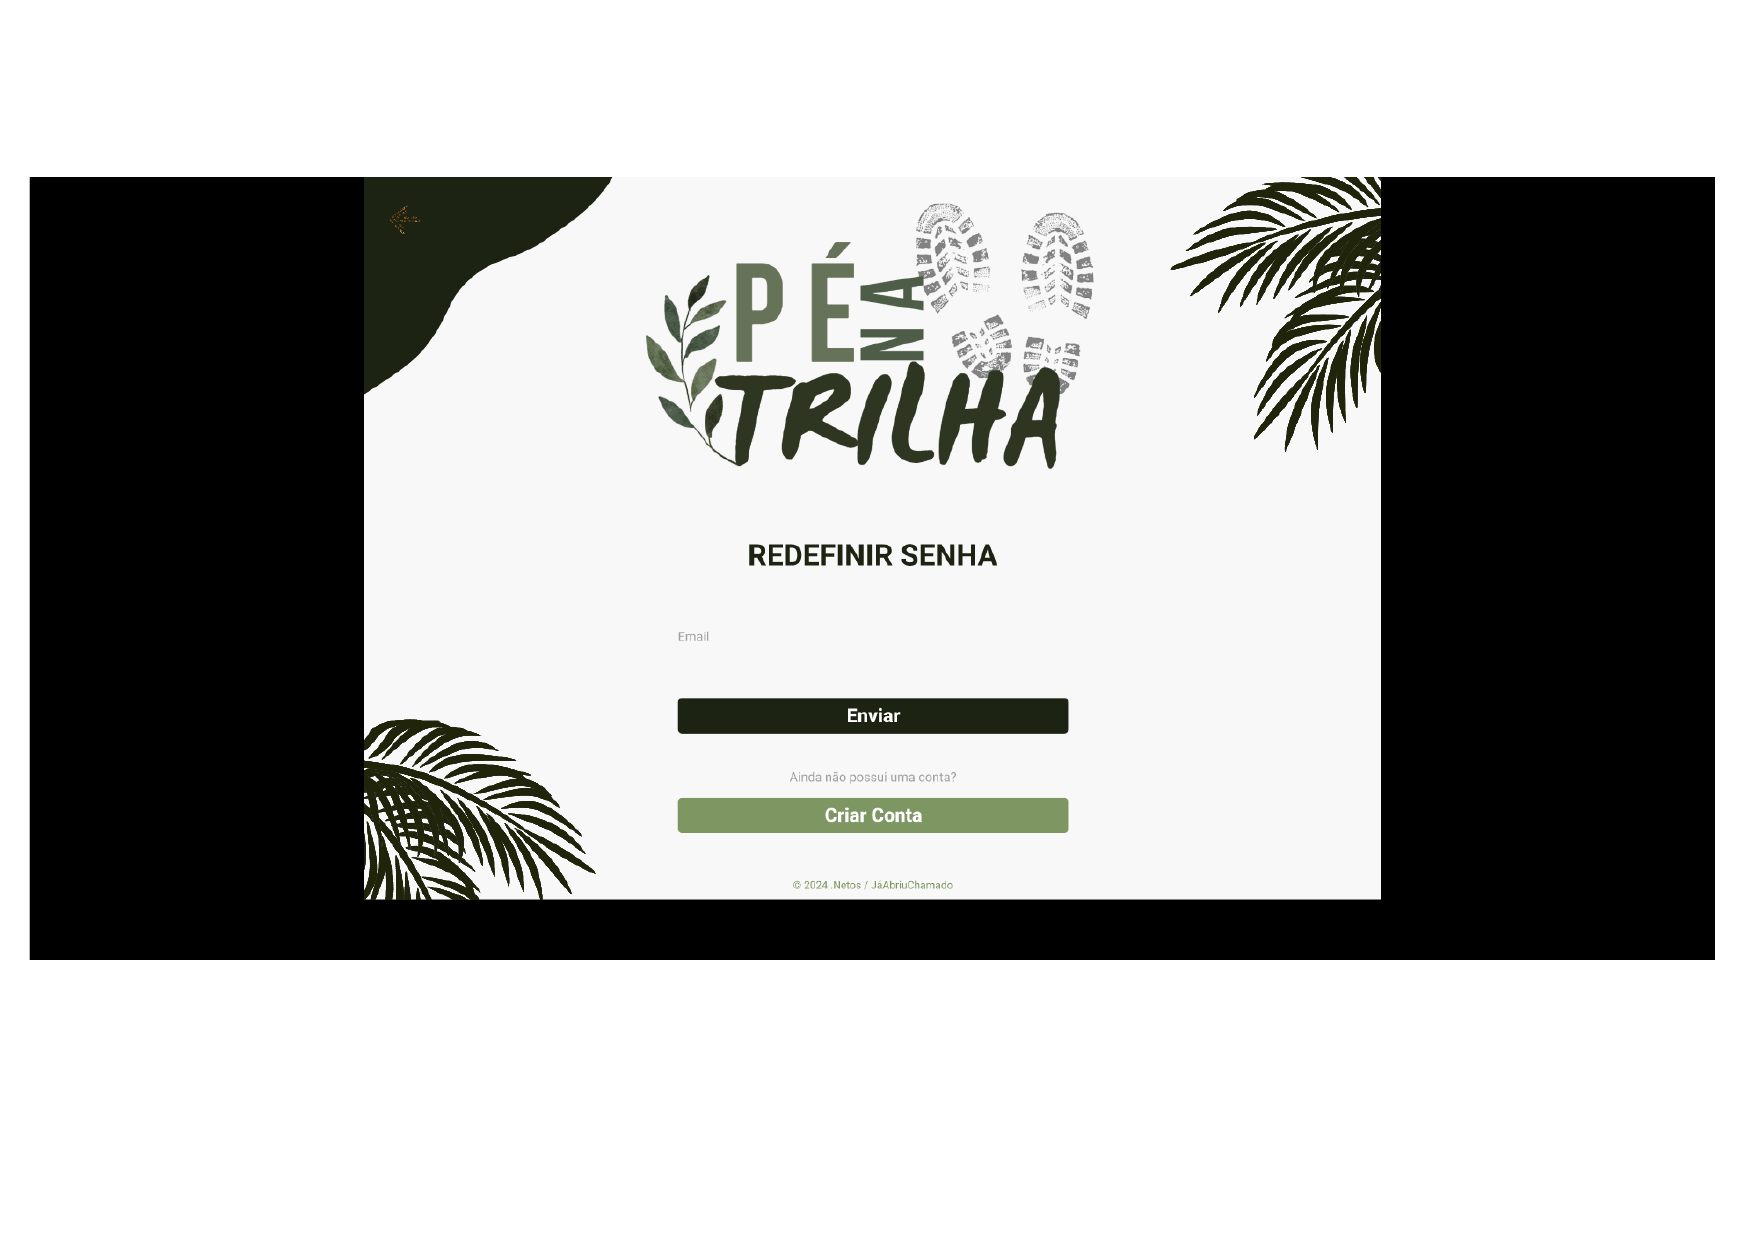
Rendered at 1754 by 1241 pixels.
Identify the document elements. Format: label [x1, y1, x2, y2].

picture [29, 177, 1715, 960]
